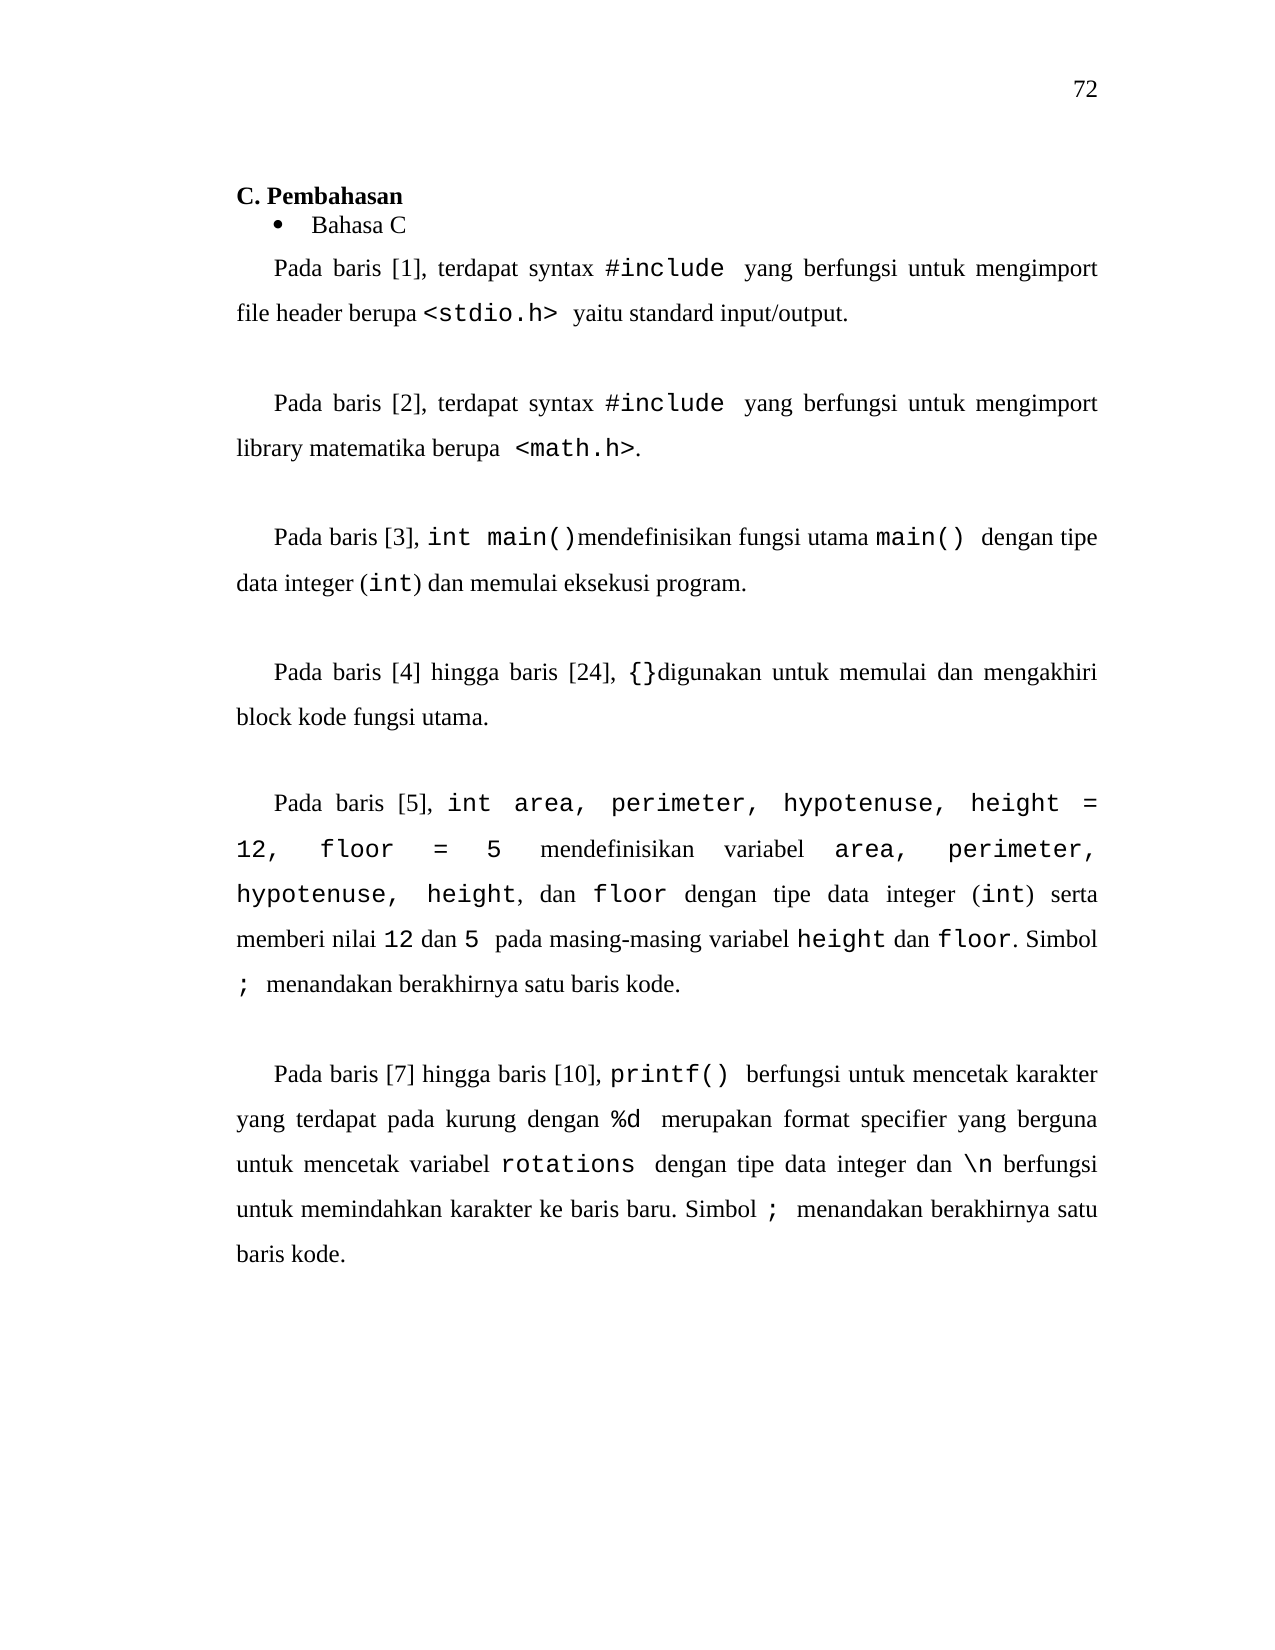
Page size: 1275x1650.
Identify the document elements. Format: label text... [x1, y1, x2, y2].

text Pada baris [7] hingga baris [10], printf() berfungsi untuk mencetak karakter yang terdapat pada kurung dengan %d merupakan format specifier yang berguna untuk mencetak variabel rotations dengan tipe data integer dan \n berfungsi untuk memindahkan karakter ke baris baru. Simbol ; menandakan berakhirnya satu baris kode. [236, 1059, 1098, 1268]
list Bahasa C [274, 210, 1098, 239]
text Pada baris [2], terdapat syntax #include yang berfungsi untuk mengimport library matematika berupa <math.h>. [236, 388, 1098, 464]
subtitle C. Pembahasan [236, 181, 1098, 210]
text Pada baris [1], terdapat syntax #include yang berfungsi untuk mengimport file header berupa <stdio.h> yaitu standard input/output. [236, 253, 1098, 329]
text Pada baris [5], int area, perimeter, hypotenuse, height = 12, floor = 5 mendefinisikan variabel area, perimeter, hypotenuse, height, dan floor dengan tipe data integer (int) serta memberi nilai 12 dan 5 pada masing-masing variabel height dan floor. Simbol ; menandakan berakhirnya satu baris kode. [236, 788, 1098, 1000]
text Pada baris [4] hingga baris [24], {}digunakan untuk memulai dan mengakhiri block kode fungsi utama. [236, 657, 1098, 731]
text Pada baris [3], int main()mendefinisikan fungsi utama main() dengan tipe data integer (int) dan memulai eksekusi program. [236, 522, 1098, 598]
